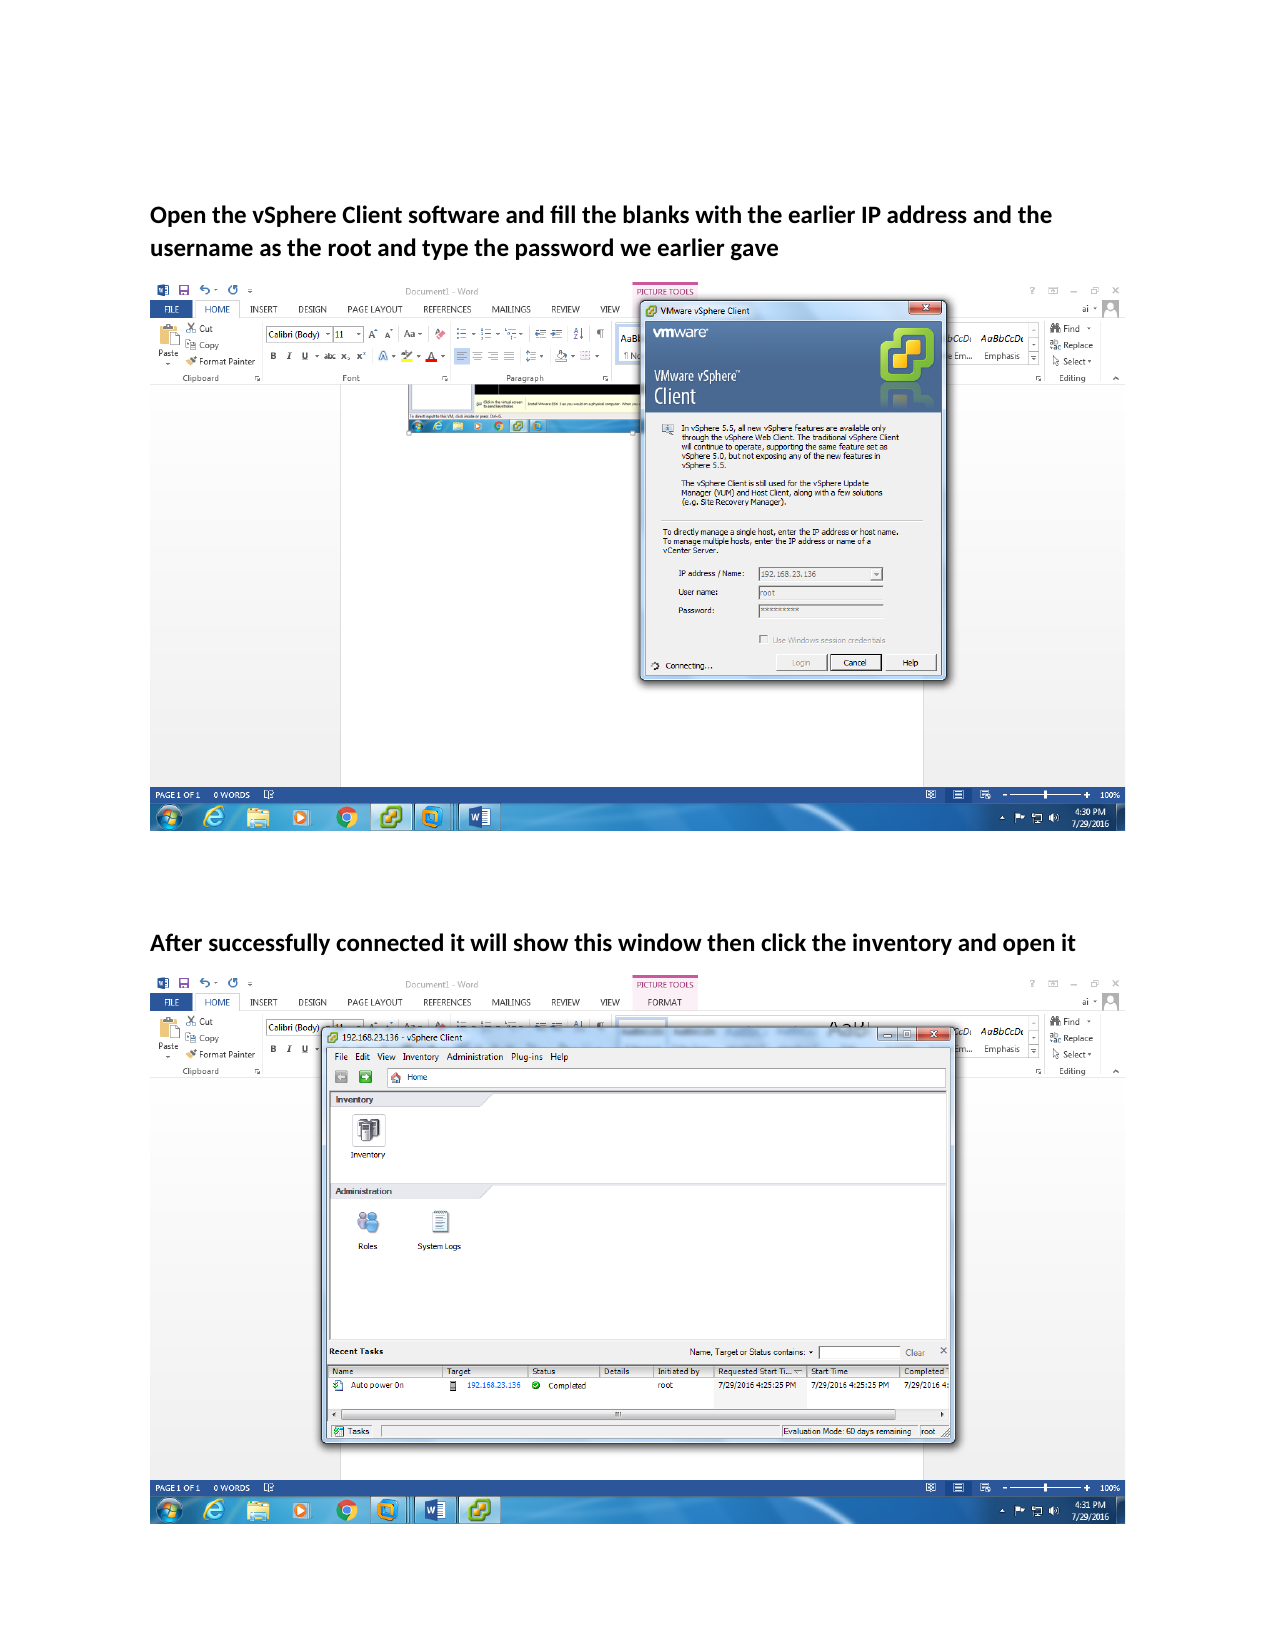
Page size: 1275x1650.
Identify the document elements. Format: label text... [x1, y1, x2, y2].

text Open the vSphere Client software and fill the blanks with the earlier IP address and the username as the root and type the password we earlier gave [150, 199, 1125, 263]
picture [150, 282, 1125, 831]
text After successfully connected it will show this window then click the inventory and open it [150, 927, 1125, 957]
picture [150, 975, 1125, 1524]
